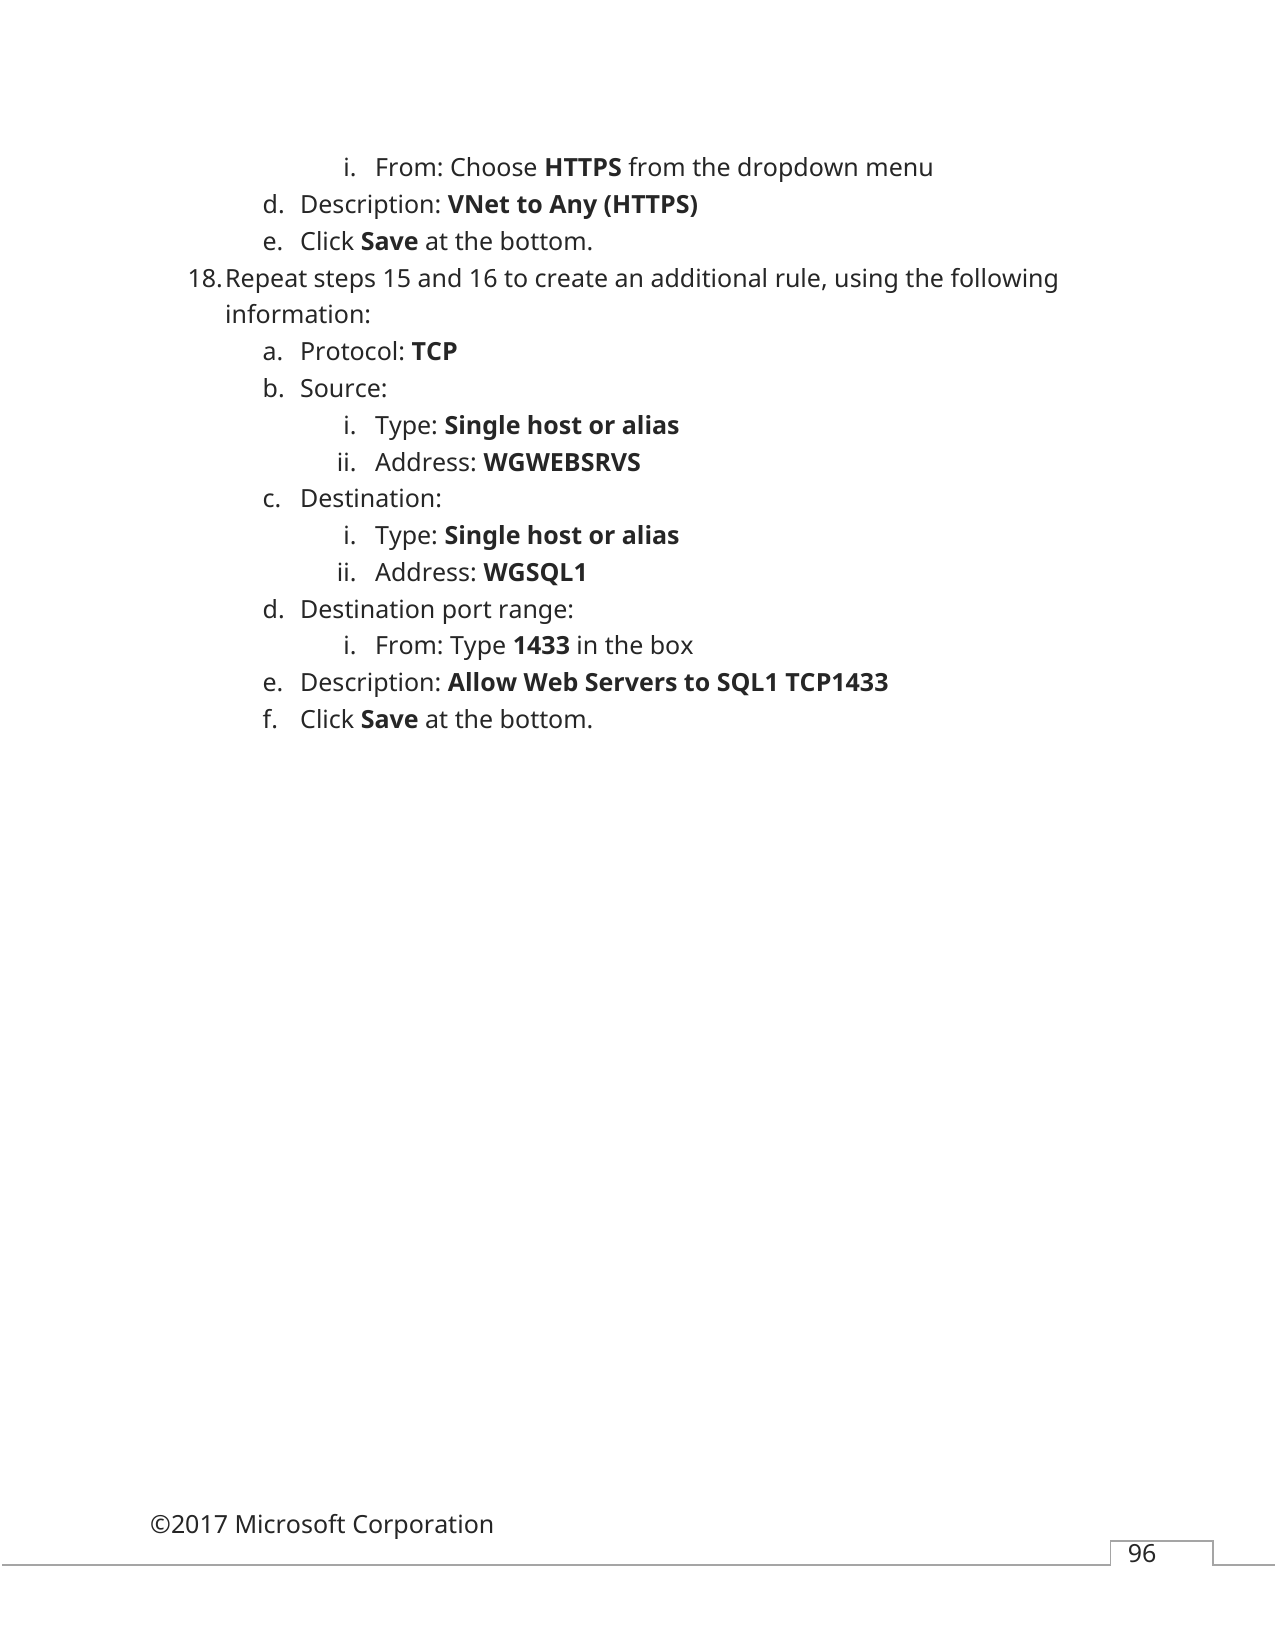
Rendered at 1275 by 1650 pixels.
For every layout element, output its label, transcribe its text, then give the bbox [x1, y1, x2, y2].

list Description: VNet to Any (HTTPS) [262, 187, 1125, 221]
list Type: Single host or alias [356, 407, 1125, 441]
list Address: WGWEBSRVS [356, 444, 1125, 478]
list Click Save at the bottom. [262, 702, 1125, 736]
list From: Type 1433 in the box [356, 628, 1125, 662]
list Protocol: TCP [262, 334, 1125, 368]
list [187, 260, 1125, 331]
list Source: [262, 371, 1125, 405]
list Destination: [262, 481, 1125, 515]
list Click Save at the bottom. [262, 223, 1125, 258]
list Type: Single host or alias [356, 518, 1125, 552]
list From: Choose HTTPS from the dropdown menu [356, 150, 1125, 184]
list Address: WGSQL1 [356, 554, 1125, 588]
list Destination port range: [262, 591, 1125, 625]
list Description: Allow Web Servers to SQL1 TCP1433 [262, 665, 1125, 699]
